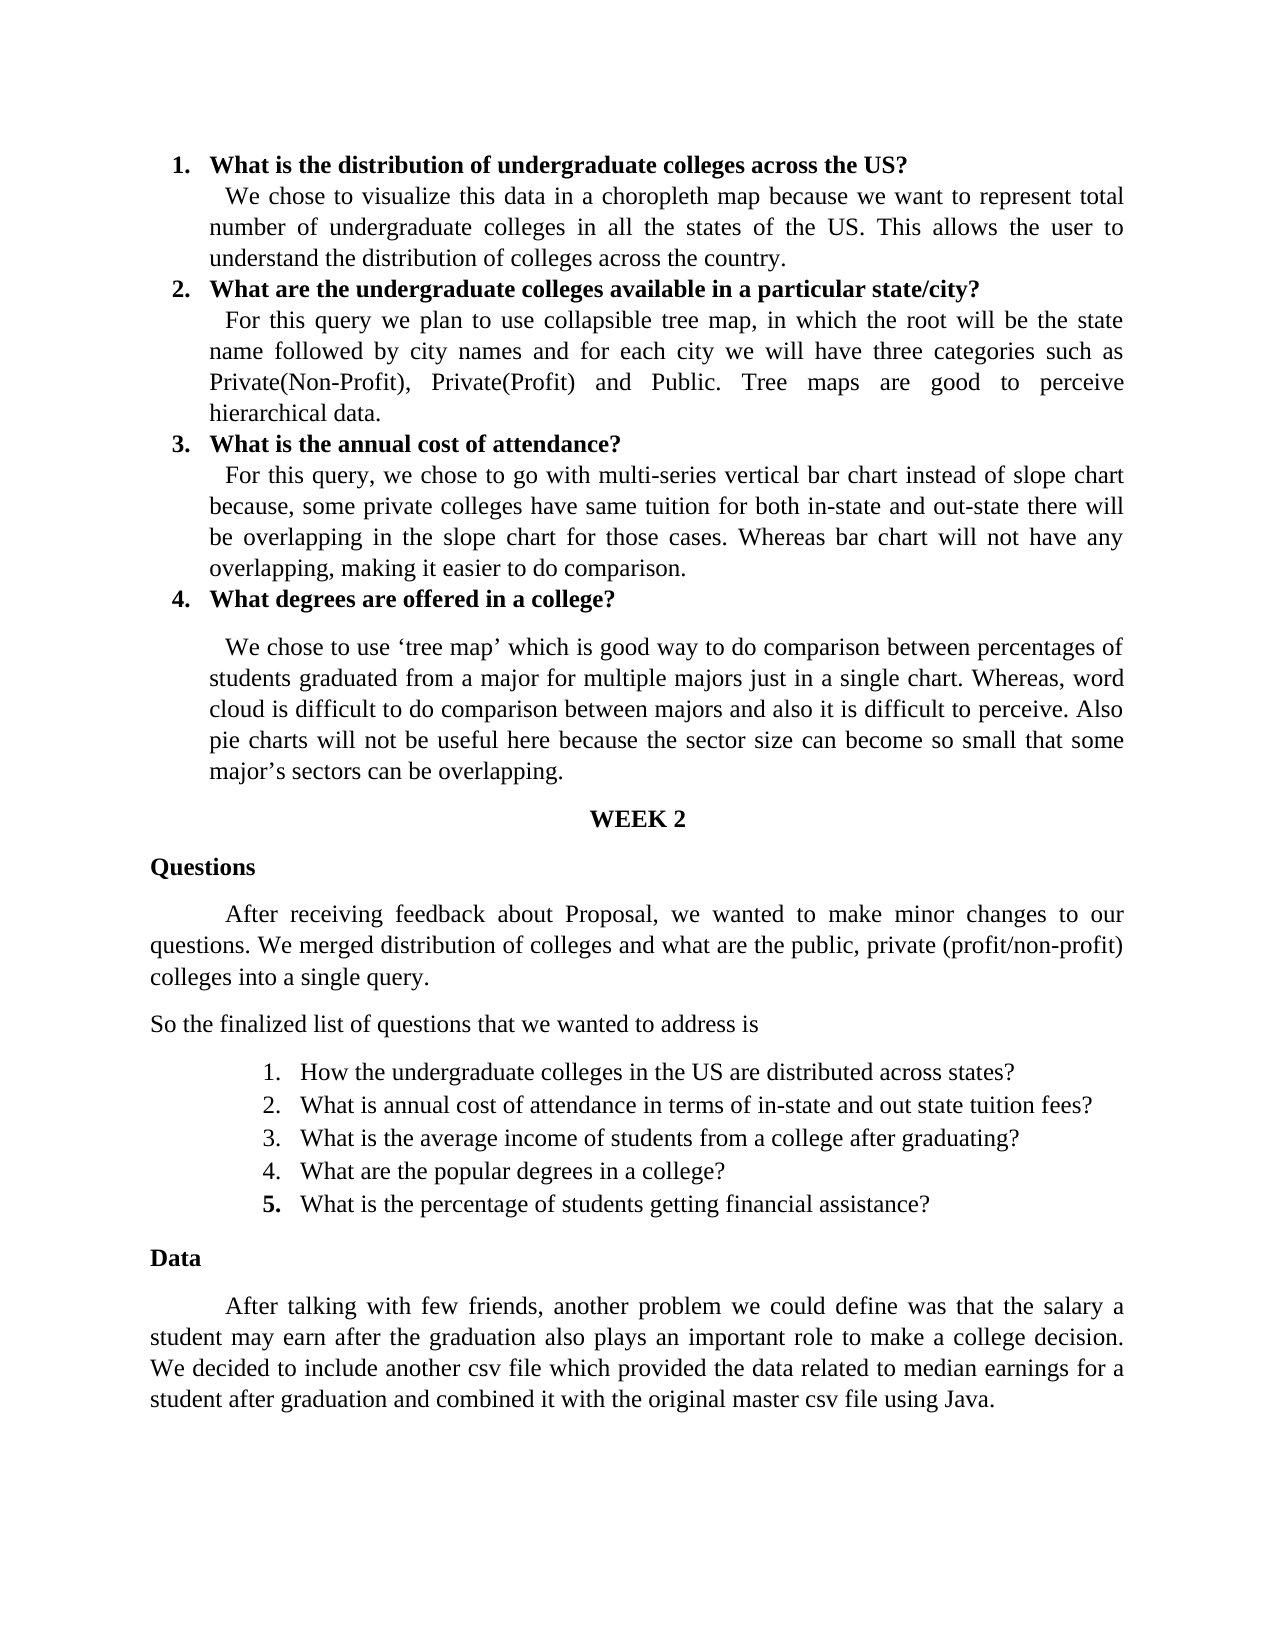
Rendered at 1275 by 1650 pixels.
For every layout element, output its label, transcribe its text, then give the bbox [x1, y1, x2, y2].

text After talking with few friends, another problem we could define was that the salary a student may earn after the graduation also plays an important role to make a college decision. We decided to include another csv file which provided the data related to median earnings for a student after graduation and combined it with the original master csv file using Java. [150, 1291, 1125, 1413]
list What are the undergraduate colleges available in a particular state/city? [172, 274, 1125, 303]
list What is the average income of students from a college after graduating? [262, 1123, 1125, 1152]
list For this query we plan to use collapsible tree map, in which the root will be the state name followed by city names and for each city we will have three categories such as Private(Non-Profit), Private(Profit) and Public. Tree maps are good to perceive hierarchical data. [209, 305, 1125, 427]
list What degrees are offered in a college? [172, 584, 1125, 613]
list What is the distribution of undergraduate colleges across the US? [172, 150, 1125, 179]
text WEEK 2 [150, 804, 1125, 833]
list What is the percentage of students getting financial assistance? [262, 1189, 1125, 1218]
text Questions [150, 852, 1125, 881]
list What are the popular degrees in a college? [262, 1156, 1125, 1185]
list We chose to visualize this data in a choropleth map because we want to represent total number of undergraduate colleges in all the states of the US. This allows the user to understand the distribution of colleges across the country. [209, 181, 1125, 272]
list What is the annual cost of attendance? [172, 429, 1125, 458]
list How the undergraduate colleges in the US are distributed across states? [262, 1057, 1125, 1086]
text So the finalized list of questions that we wanted to address is [150, 1009, 1125, 1038]
list What is annual cost of attendance in terms of in-state and out state tuition fees? [262, 1090, 1125, 1119]
list For this query, we chose to go with multi-series vertical bar chart instead of slope chart because, some private colleges have same tuition for both in-state and out-state there will be overlapping in the slope chart for those cases. Whereas bar chart will not have any overlapping, making it easier to do comparison. [209, 460, 1125, 582]
text We chose to use ‘tree map’ which is good way to do comparison between percentages of students graduated from a major for multiple majors just in a single chart. Whereas, word cloud is difficult to do comparison between majors and also it is difficult to perceive. Also pie charts will not be useful here because the sector size can become so small that some major’s sectors can be overlapping. [209, 632, 1125, 785]
text After receiving feedback about Proposal, we wanted to make minor changes to our questions. We merged distribution of colleges and what are the public, private (profit/non-profit) colleges into a single query. [150, 899, 1125, 990]
text Data [150, 1243, 1125, 1272]
